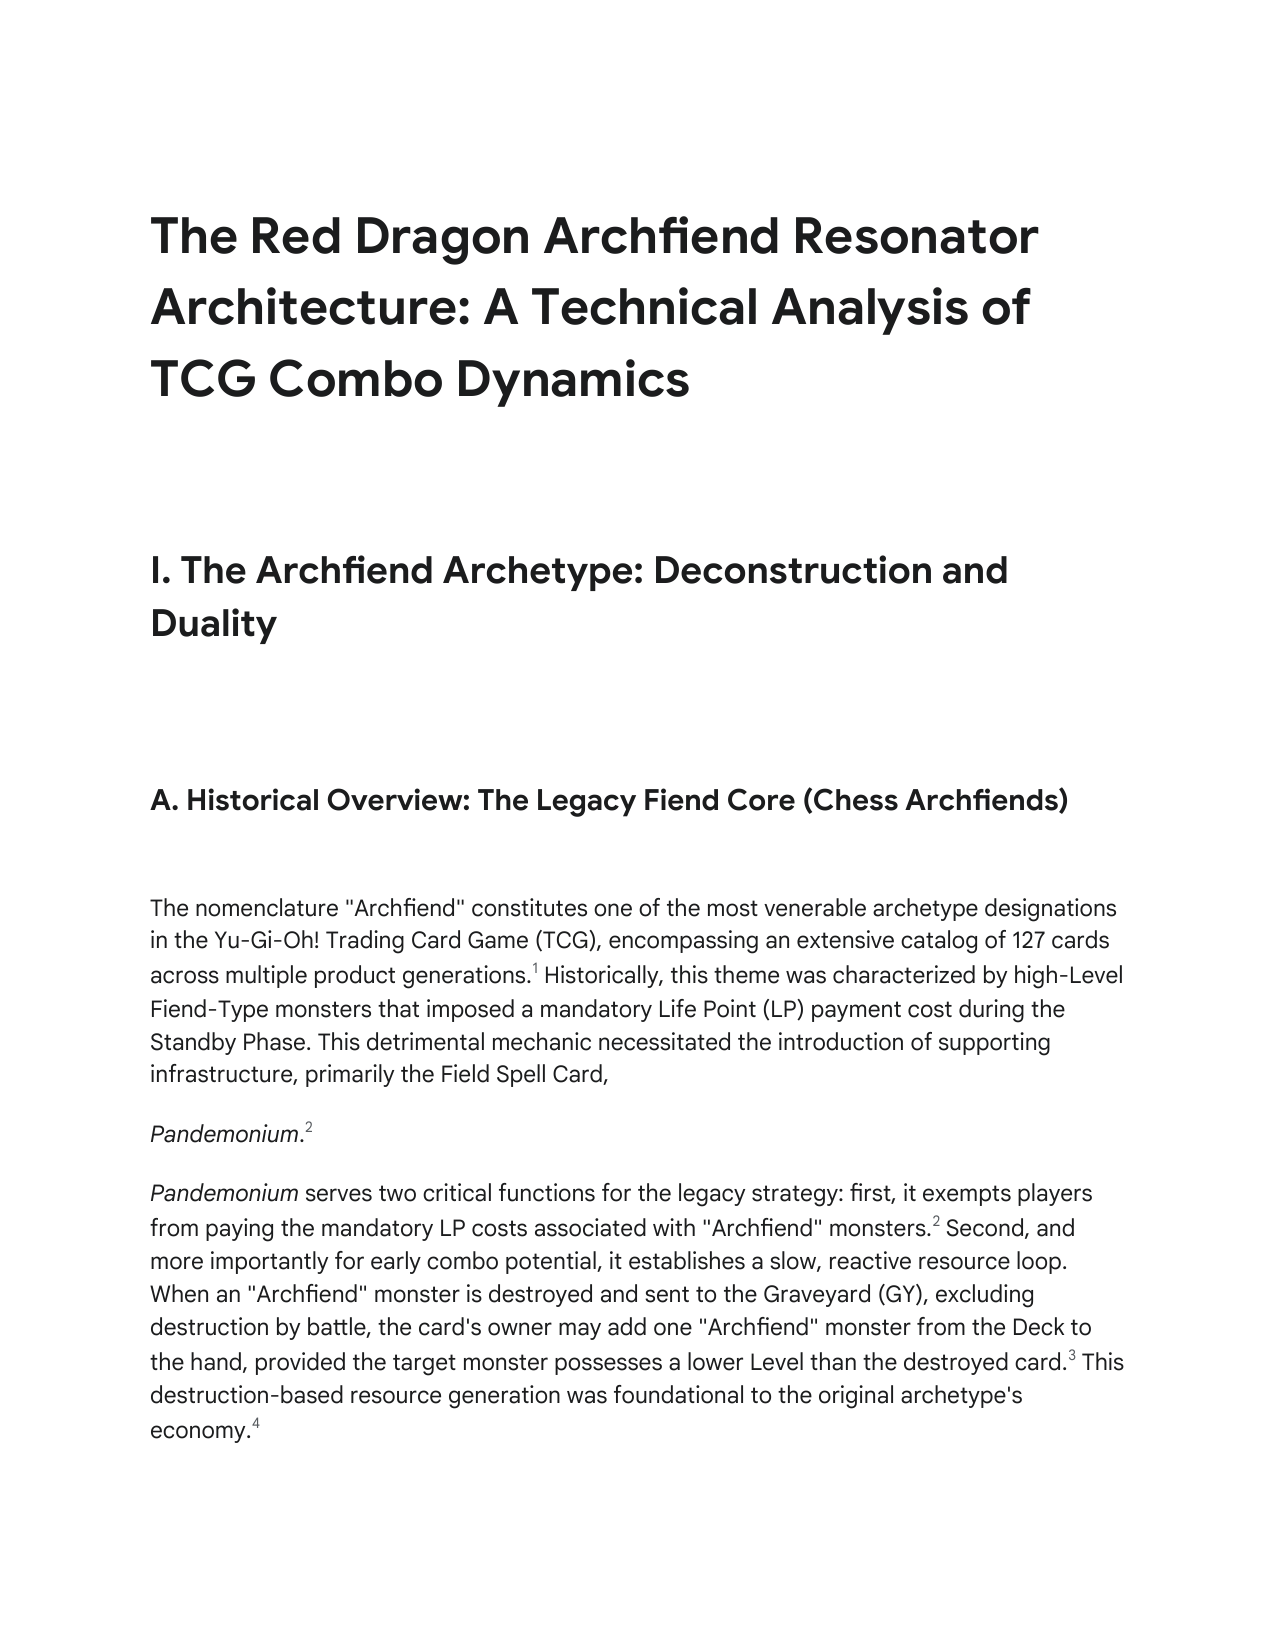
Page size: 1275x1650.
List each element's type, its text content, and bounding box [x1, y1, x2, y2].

subtitle The Red Dragon Archfiend Resonator Architecture: A Technical Analysis of TCG Combo Dynamics [150, 205, 1125, 410]
text The nomenclature "Archfiend" constitutes one of the most venerable archetype designations in the Yu-Gi-Oh! Trading Card Game (TCG), encompassing an extensive catalog of 127 cards across multiple product generations.1 Historically, this theme was characterized by high-Level Fiend-Type monsters that imposed a mandatory Life Point (LP) payment cost during the Standby Phase. This detrimental mechanic necessitated the introduction of supporting infrastructure, primarily the Field Spell Card, [150, 894, 1125, 1089]
subtitle A. Historical Overview: The Legacy Fiend Core (Chess Archfiends) [150, 782, 1125, 818]
subtitle I. The Archfiend Archetype: Deconstruction and Duality [150, 547, 1125, 647]
text Pandemonium serves two critical functions for the legacy strategy: first, it exempts players from paying the mandatory LP costs associated with "Archfiend" monsters.2 Second, and more importantly for early combo potential, it establishes a slow, reactive resource loop. When an "Archfiend" monster is destroyed and sent to the Graveyard (GY), excluding destruction by battle, the card's owner may add one "Archfiend" monster from the Deck to the hand, provided the target monster possesses a lower Level than the destroyed card.3 This destruction-based resource generation was foundational to the original archetype's economy.4 [150, 1179, 1125, 1446]
text Pandemonium.2 [150, 1118, 1125, 1149]
